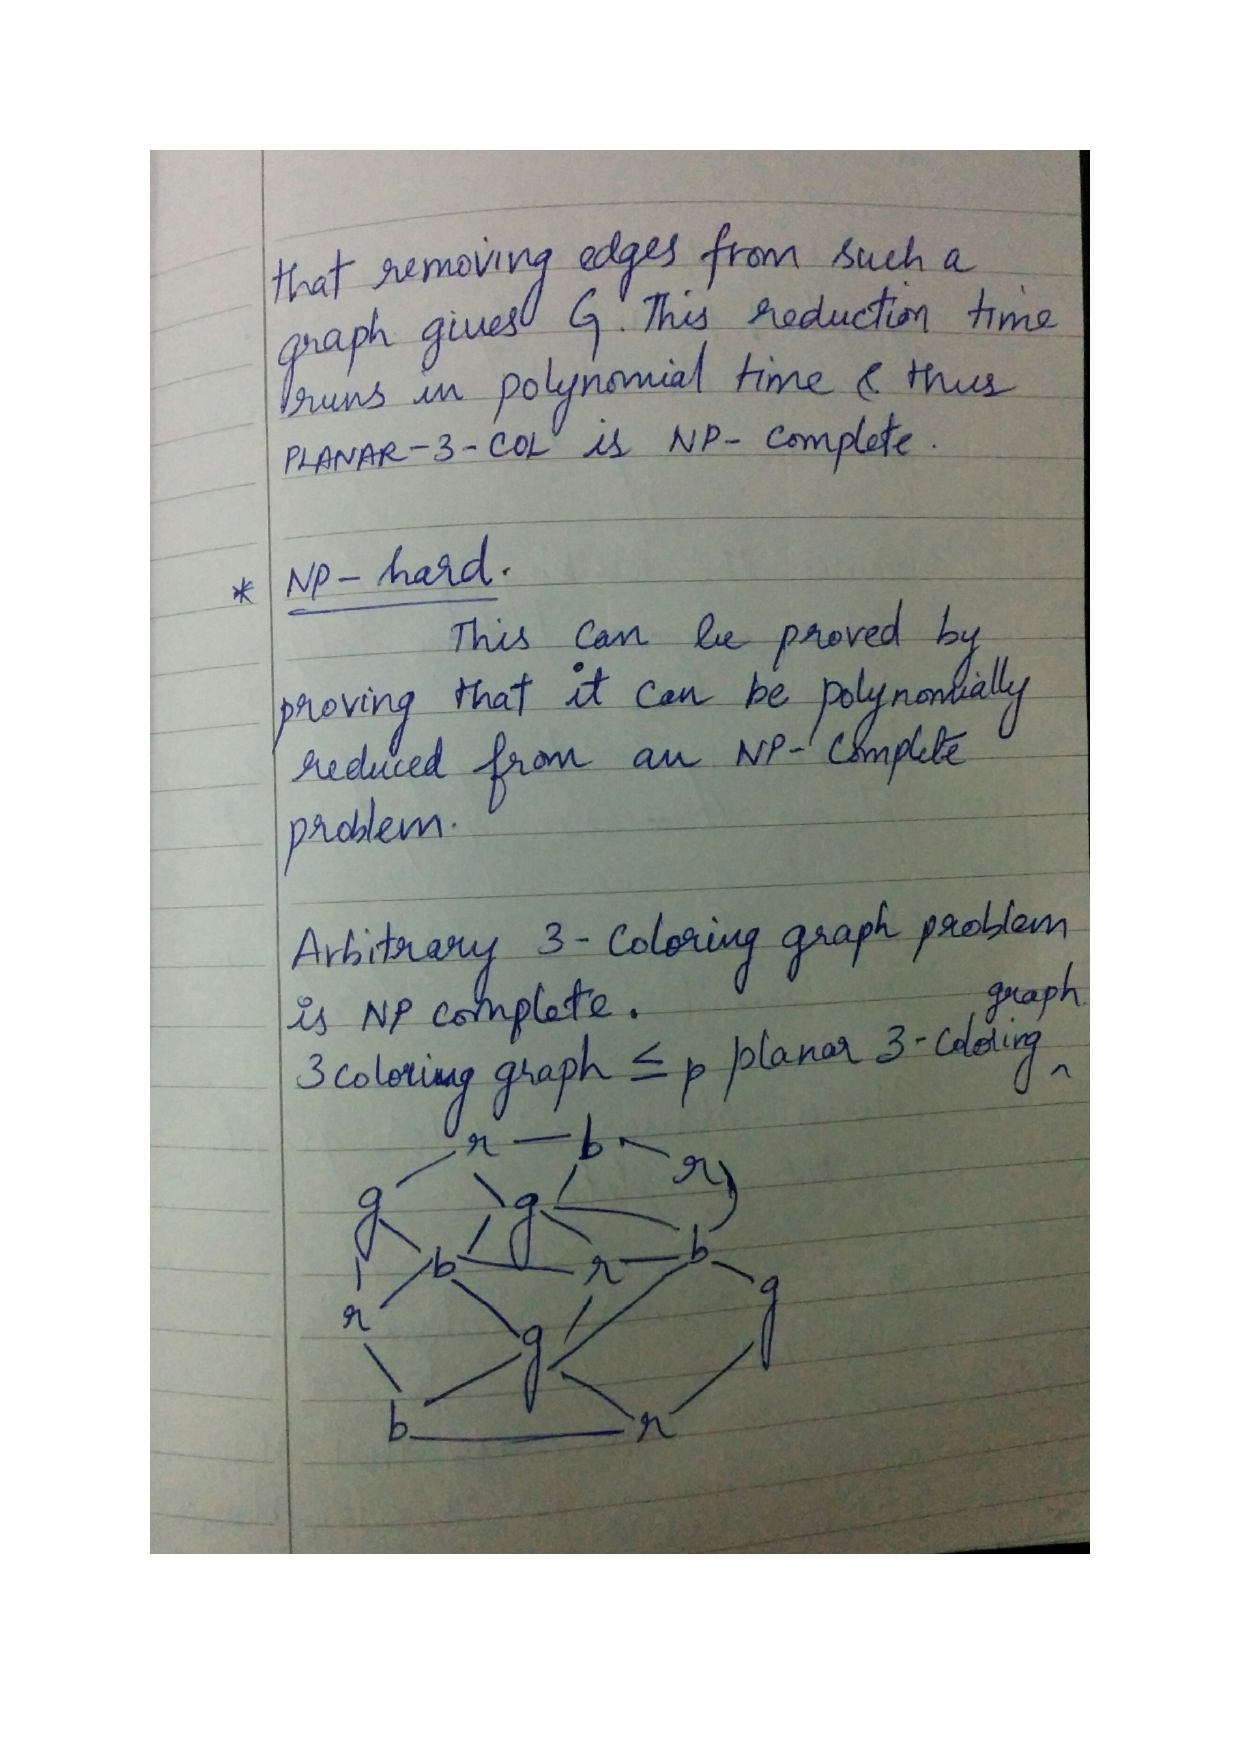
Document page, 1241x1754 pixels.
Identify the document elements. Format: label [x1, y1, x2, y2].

picture [150, 150, 1090, 1554]
